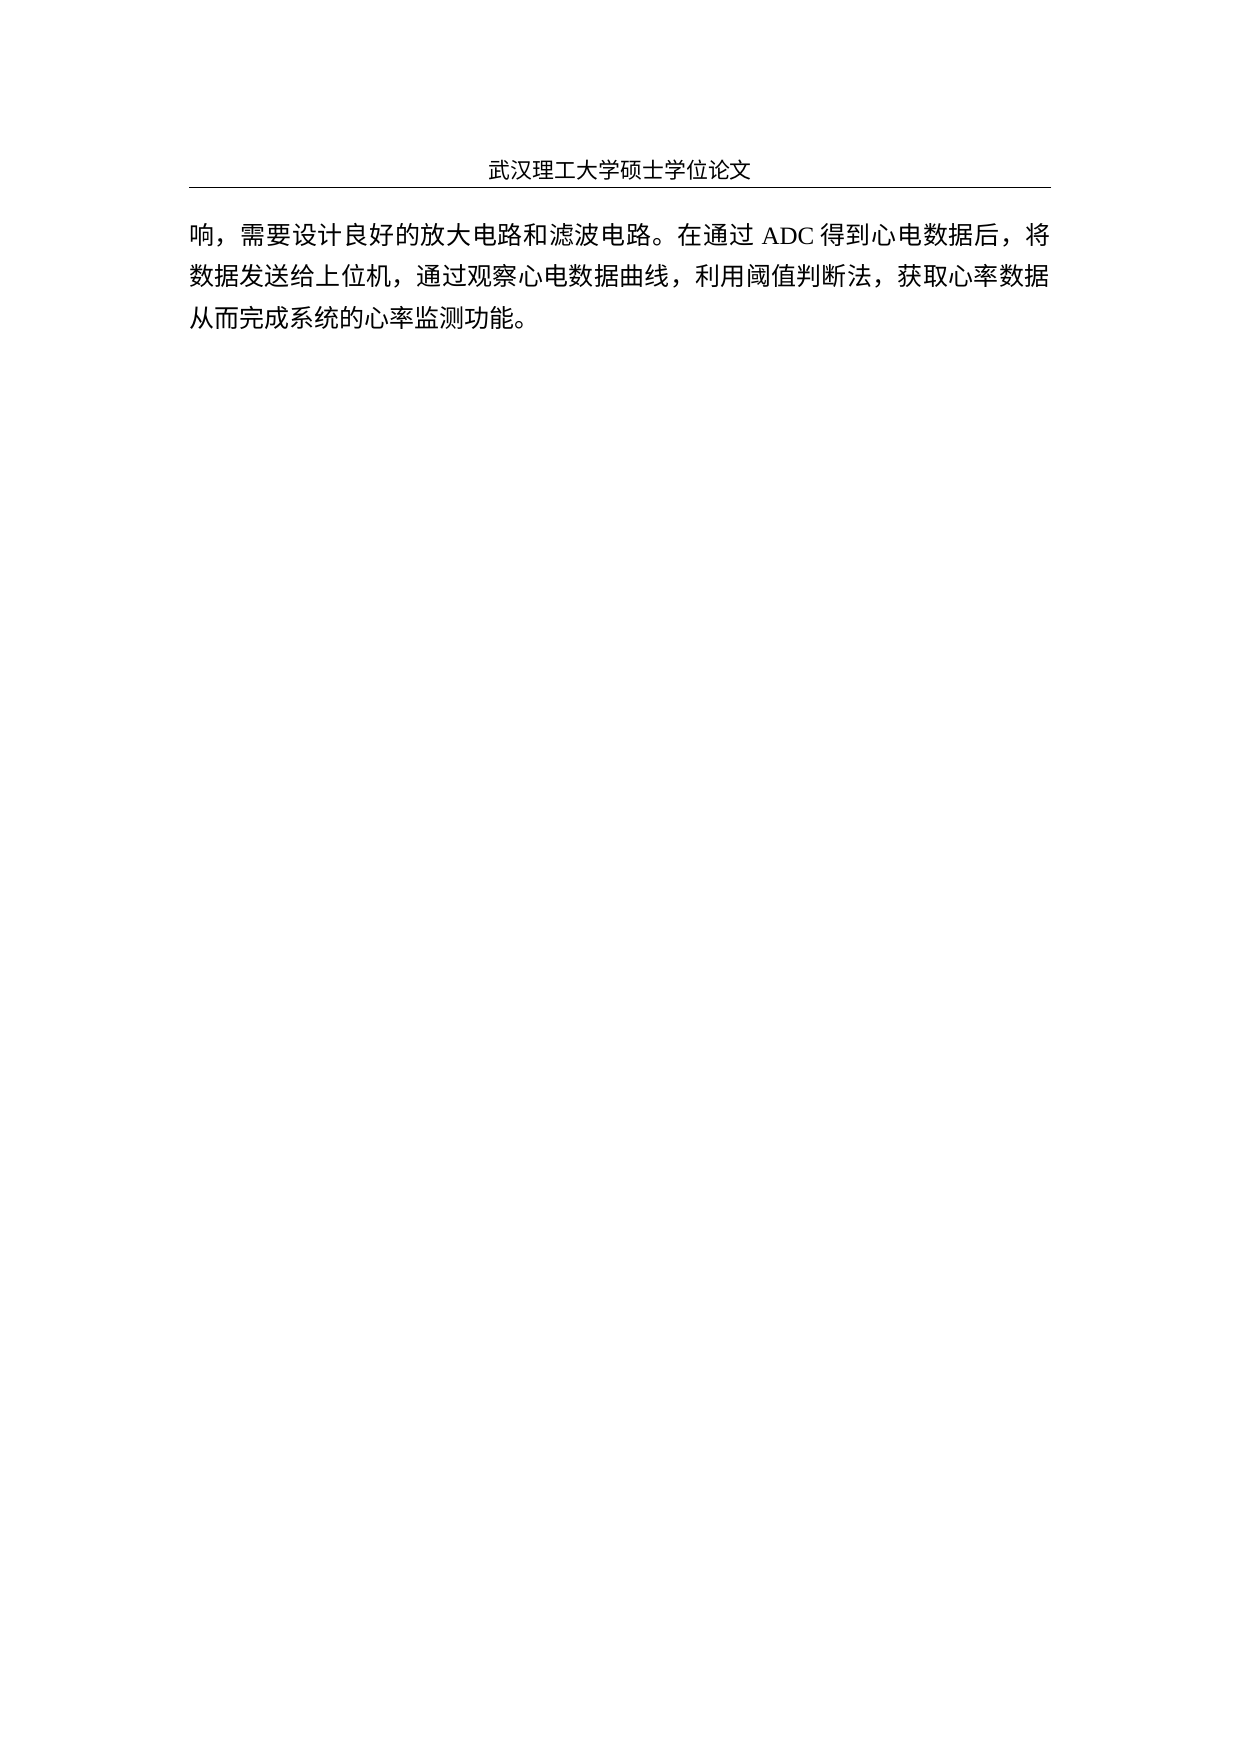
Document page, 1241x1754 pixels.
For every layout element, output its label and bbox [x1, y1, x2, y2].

text [189, 211, 1051, 336]
